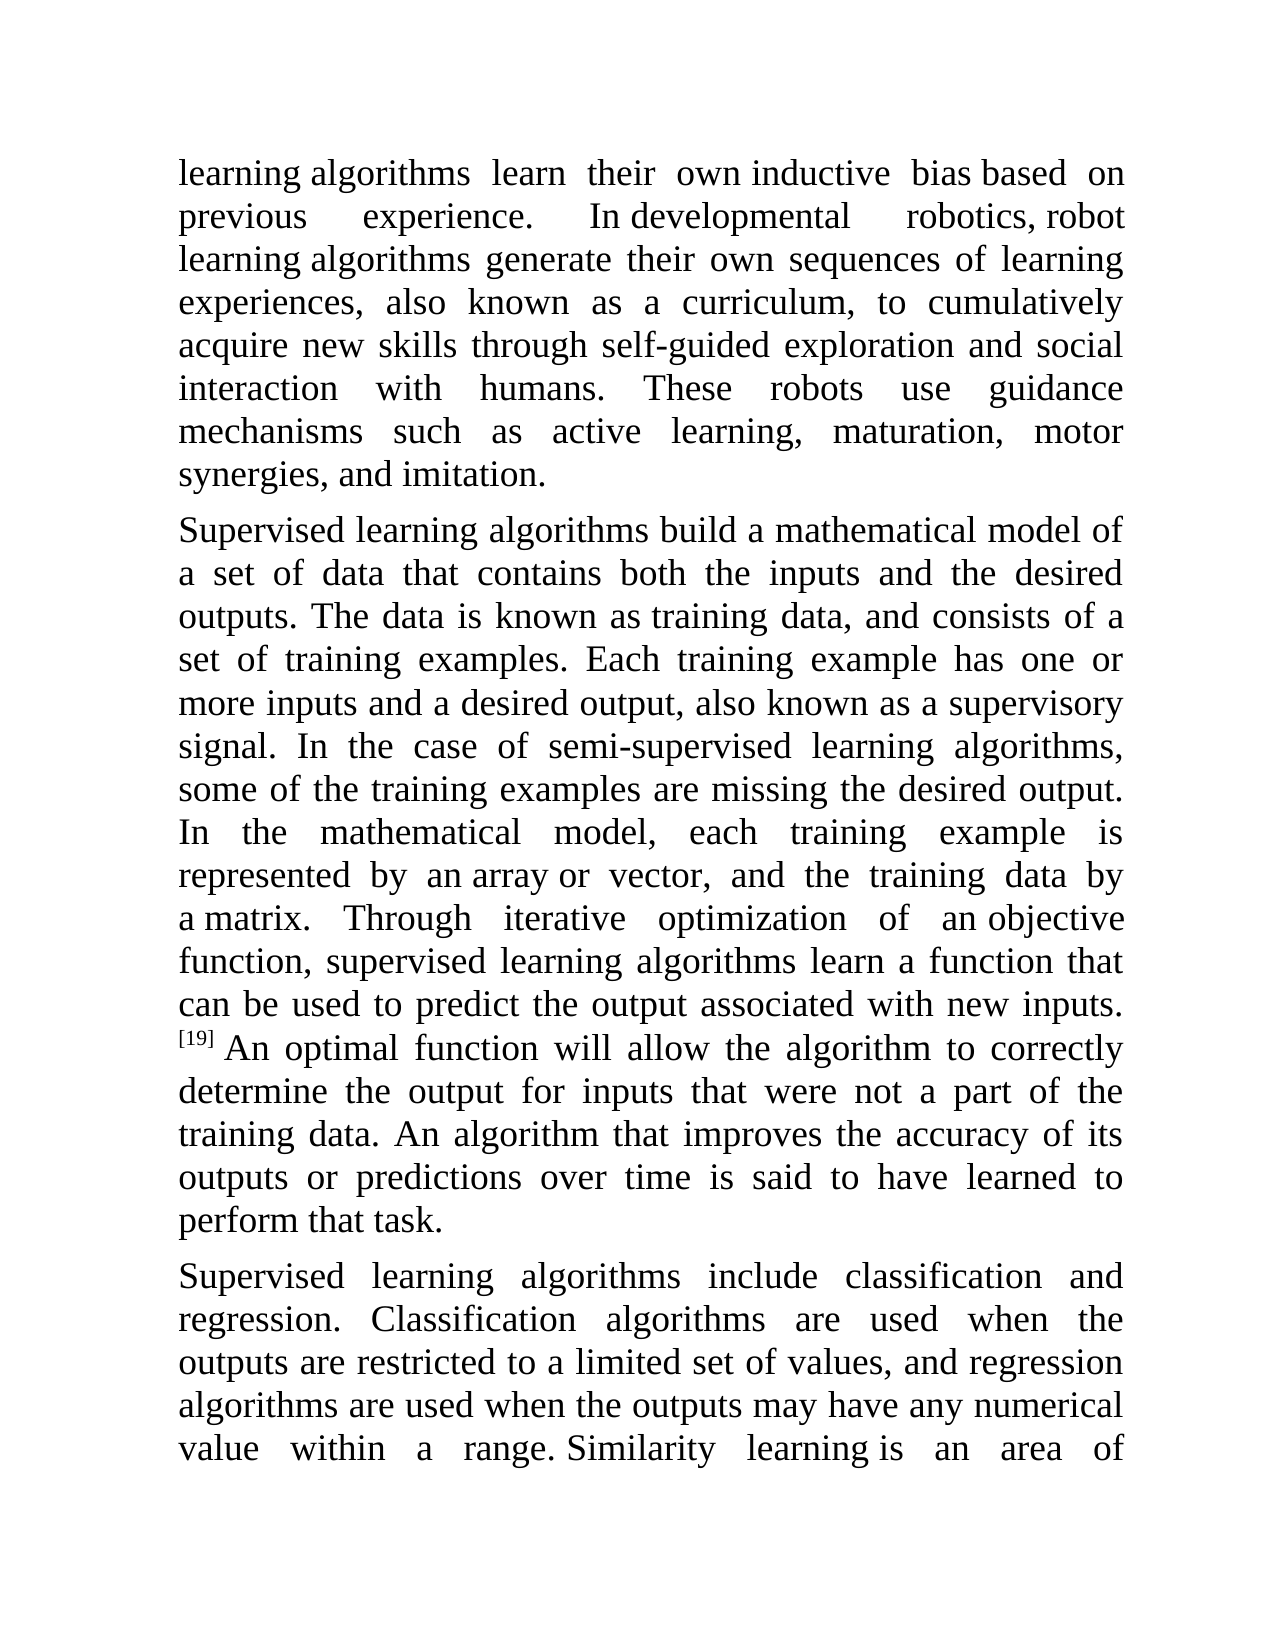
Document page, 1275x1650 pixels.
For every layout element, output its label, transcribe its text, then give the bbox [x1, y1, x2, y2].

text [178, 1253, 1125, 1469]
text Supervised learning algorithms build a mathematical model of a set of data that contains both the inputs and the desired outputs. The data is known as training data, and consists of a set of training examples. Each training example has one or more inputs and a desired output, also known as a supervisory signal. In the case of semi-supervised learning algorithms, some of the training examples are missing the desired output. In the mathematical model, each training example is represented by an array or vector, and the training data by a matrix. Through iterative optimization of an objective function, supervised learning algorithms learn a function that can be used to predict the output associated with new inputs.[19] An optimal function will allow the algorithm to correctly determine the output for inputs that were not a part of the training data. An algorithm that improves the accuracy of its outputs or predictions over time is said to have learned to perform that task. [178, 507, 1125, 1241]
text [178, 150, 1125, 495]
